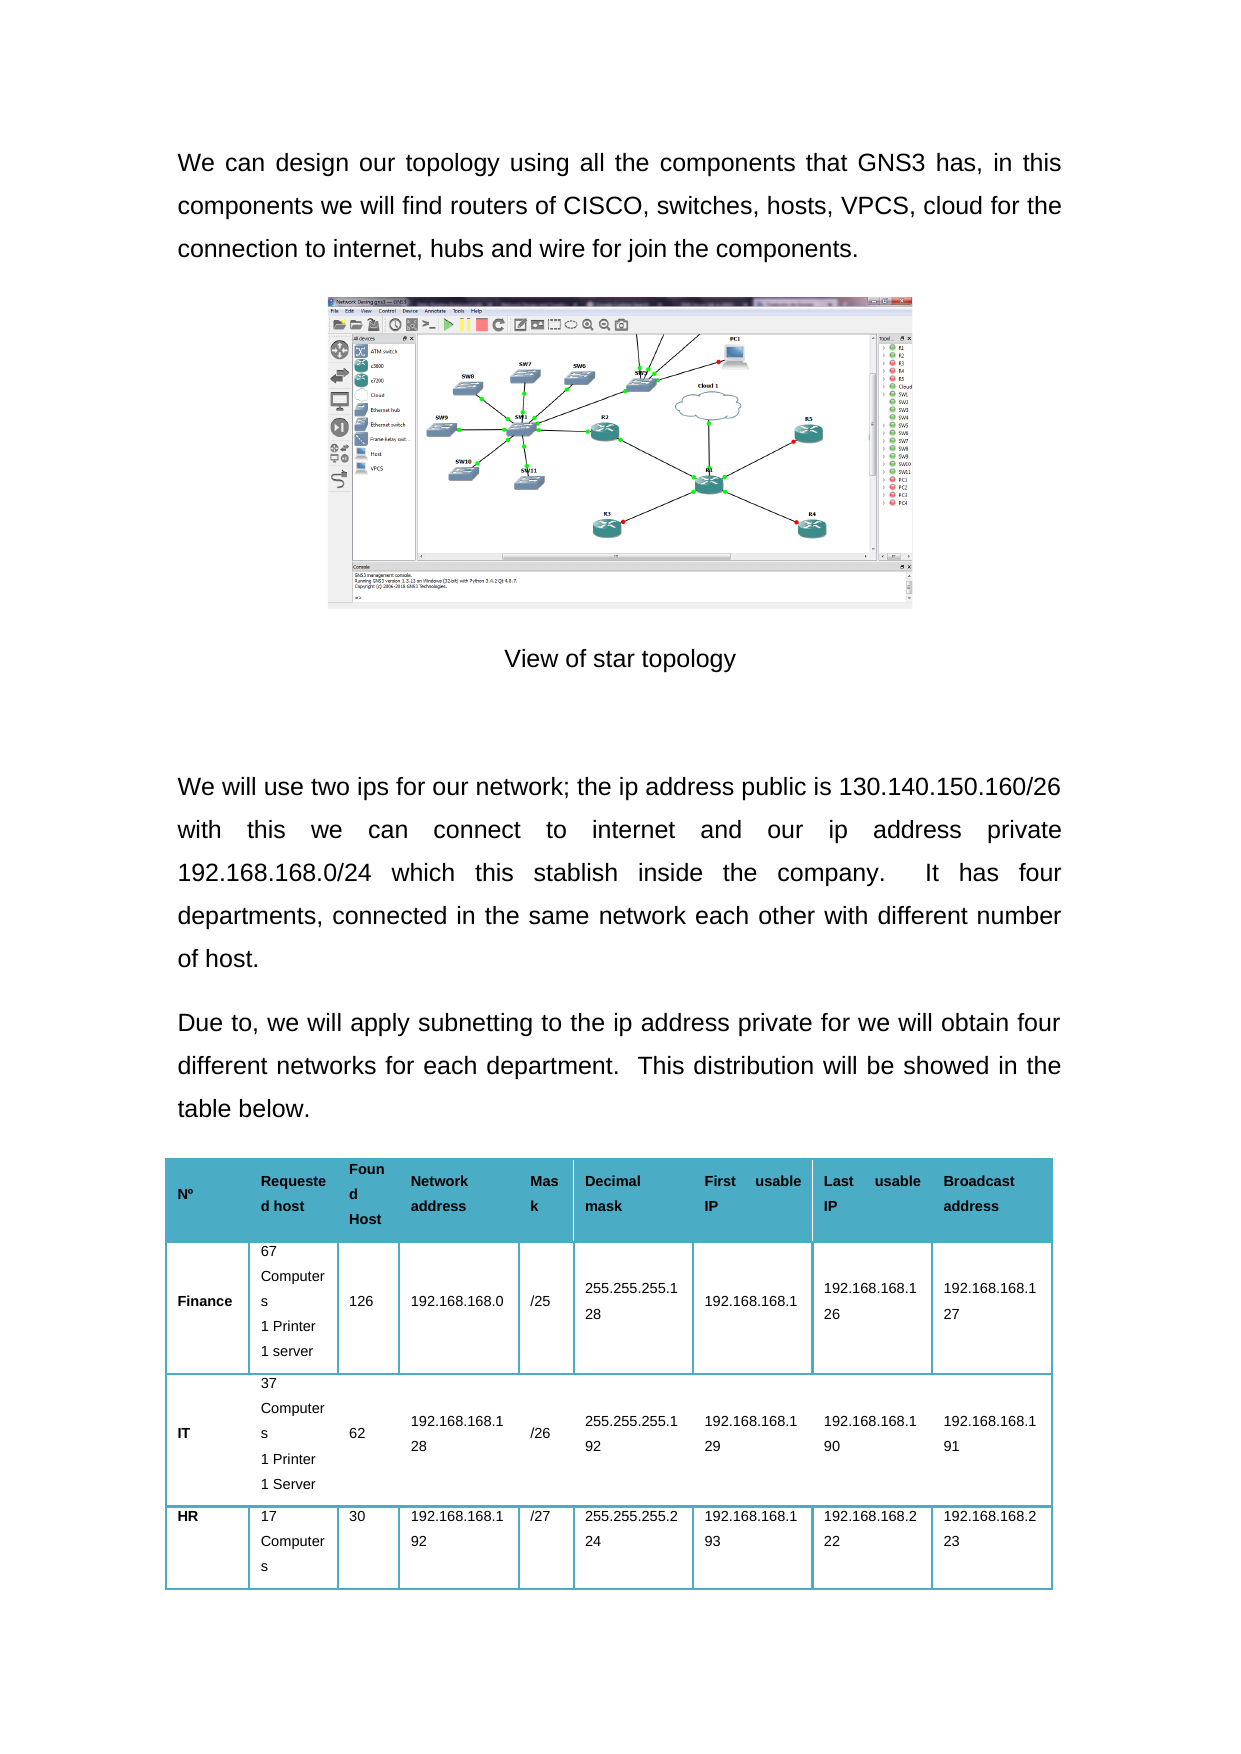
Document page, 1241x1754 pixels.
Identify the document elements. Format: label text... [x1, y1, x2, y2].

text We can design our topology using all the components that GNS3 has, in this components we will find routers of CISCO, switches, hosts, VPCS, cloud for the connection to internet, hubs and wire for join the components. [177, 148, 1063, 263]
table_cell 192.168.168.1 [694, 1243, 811, 1373]
table_cell 192.168.168.127 [933, 1243, 1051, 1373]
table_cell 192.168.168.193 [694, 1508, 811, 1587]
text View of star topology [177, 644, 1063, 672]
table_header Found Host [338, 1160, 399, 1241]
table_header Last usable IP [813, 1160, 932, 1241]
table_cell 192.168.168.223 [933, 1508, 1051, 1587]
table_cell 192.168.168.126 [814, 1243, 931, 1373]
table_cell IT [167, 1375, 249, 1505]
table_header Requested host [249, 1160, 338, 1241]
table_cell 192.168.168.190 [813, 1375, 932, 1505]
text We will use two ips for our network; the ip address public is 130.140.150.160/26 with this we can connect to internet and our ip address private 192.168.168.0/24 which this stablish inside the company. It has four departments, connected in the same network each other with different number of host. [177, 772, 1063, 973]
table_cell /25 [520, 1243, 573, 1373]
table_cell 255.255.255.128 [575, 1243, 692, 1373]
table_cell 30 [339, 1508, 398, 1587]
table_header Mask [519, 1160, 573, 1241]
table_cell 126 [339, 1243, 398, 1373]
table_cell 67 Computers 1 Printer 1 server [250, 1243, 337, 1373]
table_cell /27 [520, 1508, 573, 1587]
table_cell HR [167, 1508, 248, 1587]
table_header Network address [399, 1160, 519, 1241]
table_cell 37 Computers 1 Printer 1 Server [249, 1375, 338, 1505]
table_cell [250, 1508, 337, 1587]
table_cell 192.168.168.128 [399, 1375, 519, 1505]
text Due to, we will apply subnetting to the ip address private for we will obtain four different networks for each department. This distribution will be showed in the table below. [177, 1008, 1063, 1123]
table_header Broadcast address [932, 1160, 1051, 1241]
picture [327, 297, 913, 609]
table_header Decimal mask [574, 1160, 693, 1241]
table_cell 192.168.168.222 [814, 1508, 931, 1587]
table_cell Finance [167, 1243, 248, 1373]
table_cell 192.168.168.129 [693, 1375, 812, 1505]
table_cell 192.168.168.0 [400, 1243, 518, 1373]
table_cell /26 [519, 1375, 573, 1505]
table_cell 255.255.255.192 [574, 1375, 693, 1505]
table_cell 192.168.168.192 [400, 1508, 518, 1587]
table_header Nº [167, 1160, 249, 1241]
table_cell 255.255.255.224 [575, 1508, 692, 1587]
table_header First usable IP [693, 1160, 812, 1241]
table_cell 192.168.168.191 [932, 1375, 1051, 1505]
table_cell 62 [338, 1375, 399, 1505]
